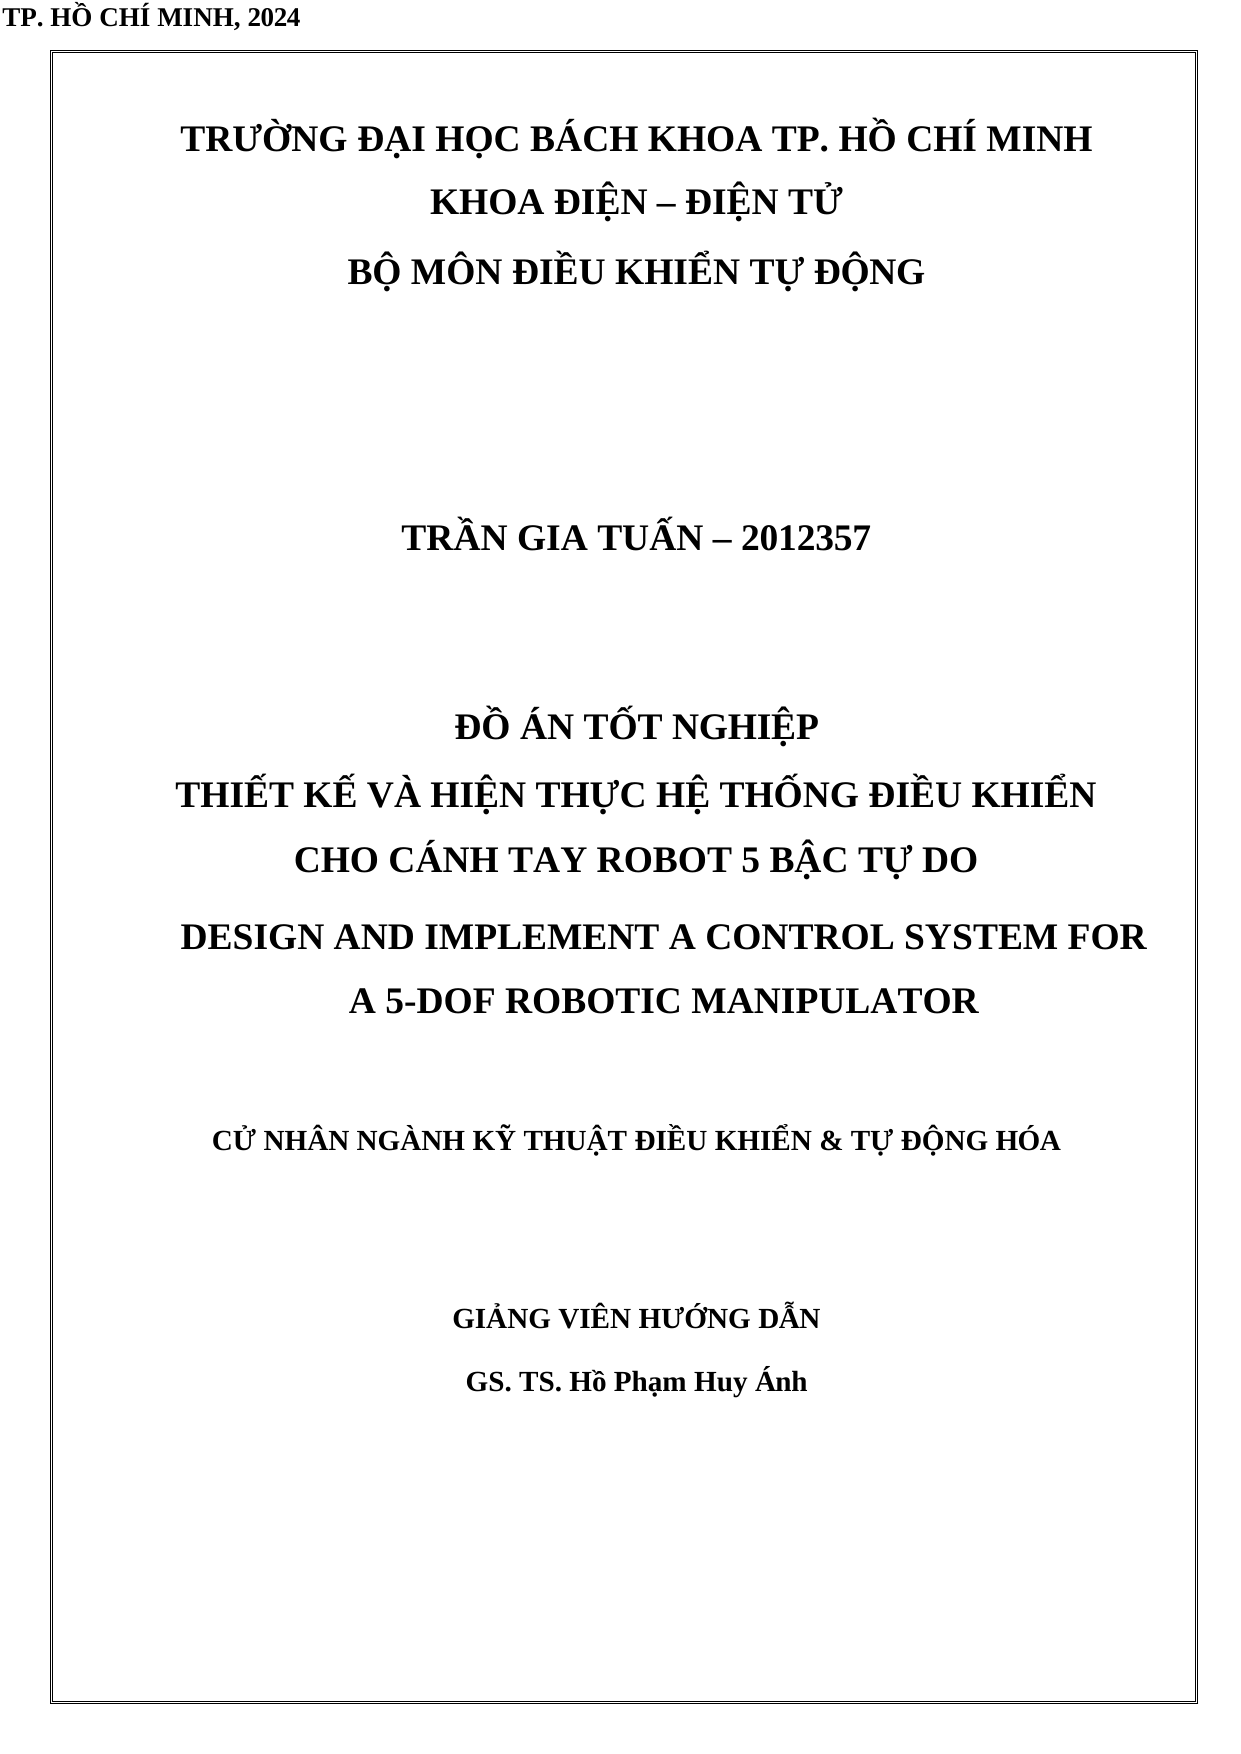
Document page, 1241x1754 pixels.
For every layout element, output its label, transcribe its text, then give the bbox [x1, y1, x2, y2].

text A 5-DOF ROBOTIC MANIPULATOR [129, 979, 1195, 1022]
text DESIGN AND IMPLEMENT A CONTROL SYSTEM FOR [129, 914, 1195, 957]
text GS. TS. Hồ Phạm Huy Ánh [219, 1364, 1054, 1398]
text CỬ NHÂN NGÀNH KỸ THUẬT ĐIỀU KHIỂN & TỰ ĐỘNG HÓA [149, 1123, 1123, 1157]
text TRƯỜNG ĐẠI HỌC BÁCH KHOA TP. HỒ CHÍ MINH KHOA ĐIỆN – ĐIỆN TỬ [149, 117, 1123, 223]
text GIẢNG VIÊN HƯỚNG DẪN [218, 1302, 1054, 1335]
text THIẾT KẾ VÀ HIỆN THỰC HỆ THỐNG ĐIỀU KHIỂN CHO CÁNH TAY ROBOT 5 BẬC TỰ DO [149, 772, 1123, 880]
text ĐỒ ÁN TỐT NGHIỆP [219, 704, 1054, 747]
text TRẦN GIA TUẤN – 2012357 [218, 516, 1054, 559]
text BỘ MÔN ĐIỀU KHIỂN TỰ ĐỘNG [218, 250, 1054, 293]
